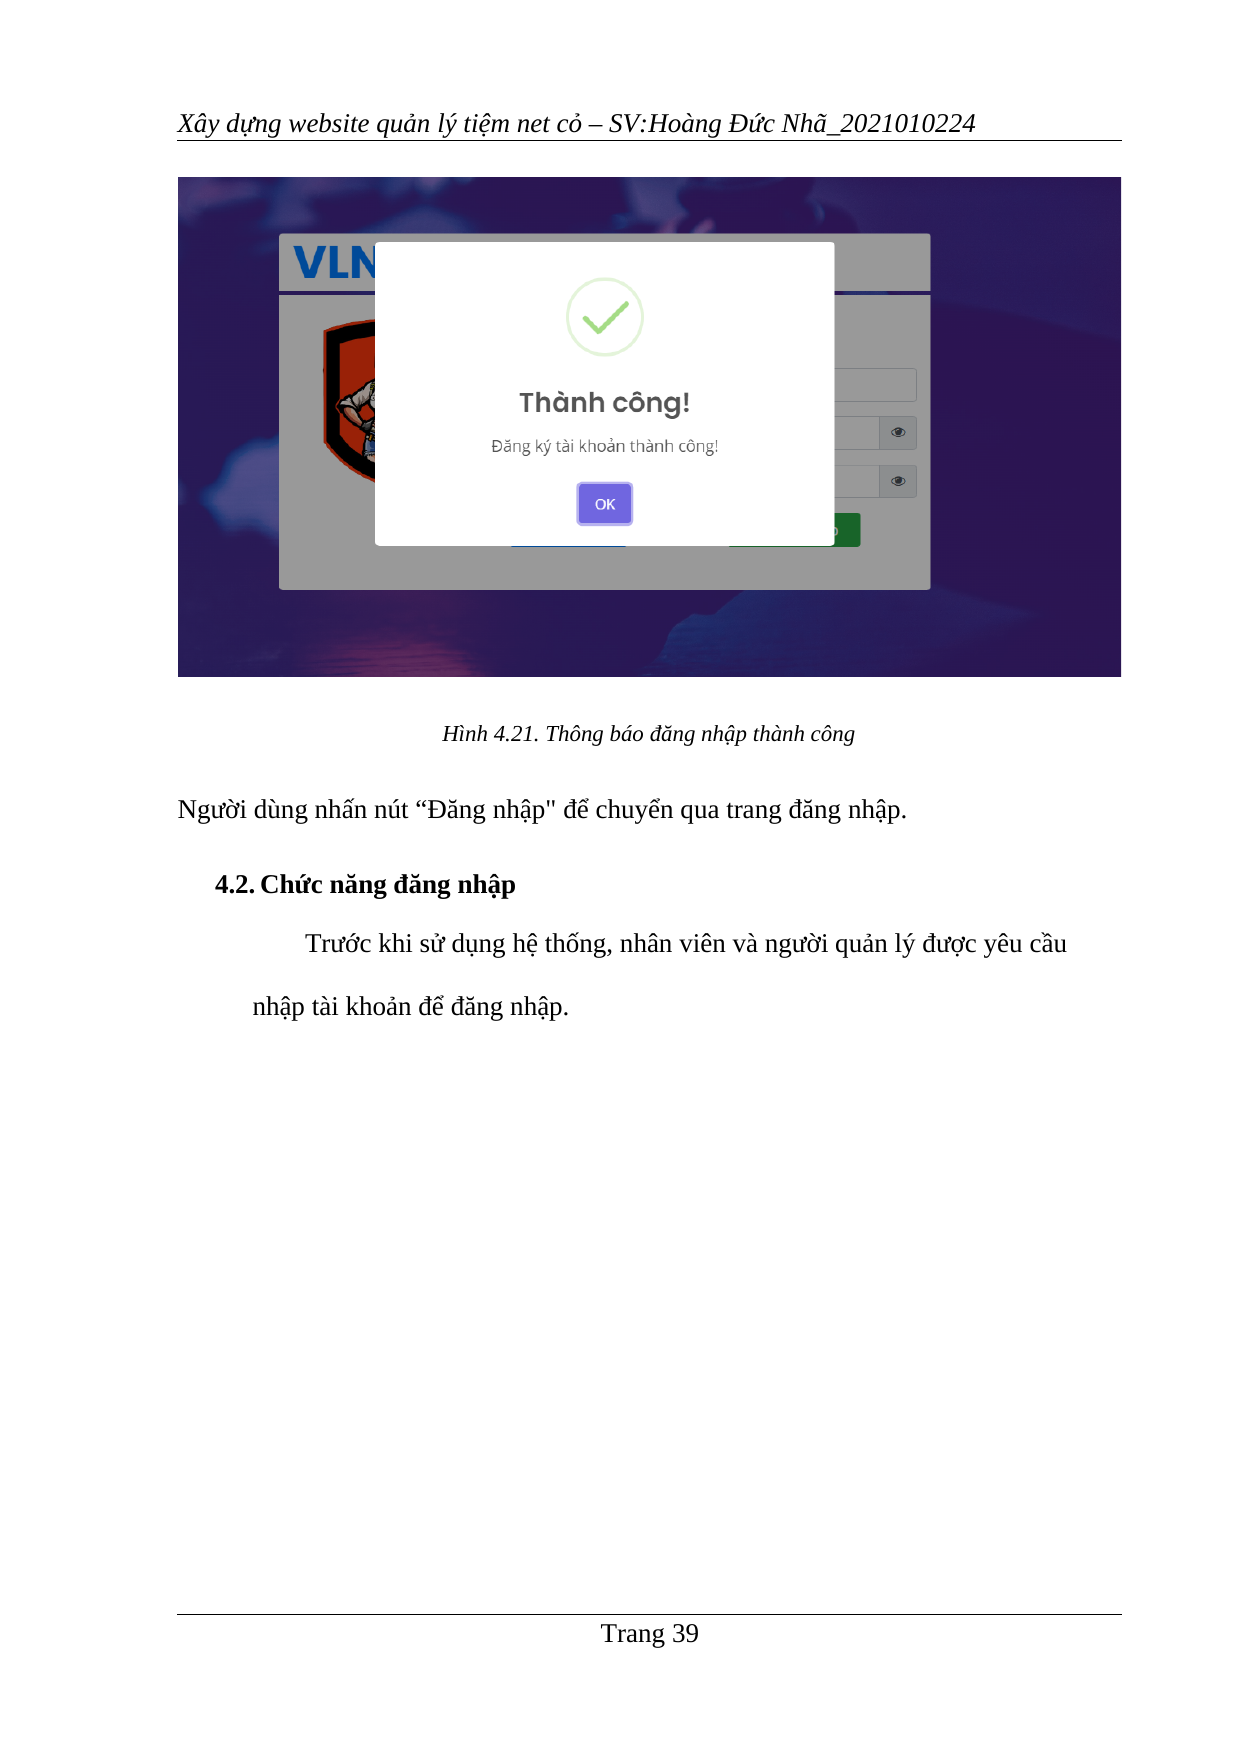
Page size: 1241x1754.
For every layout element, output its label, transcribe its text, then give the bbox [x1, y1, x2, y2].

text Trước khi sử dụng hệ thống, nhân viên và người quản lý được yêu cầu nhập tài khoản để đăng nhập. [252, 927, 1122, 1021]
subtitle Chức năng đăng nhập [215, 868, 1122, 899]
picture [178, 177, 1122, 677]
text Người dùng nhấn nút “Đăng nhập" để chuyển qua trang đăng nhập. [177, 793, 1122, 825]
